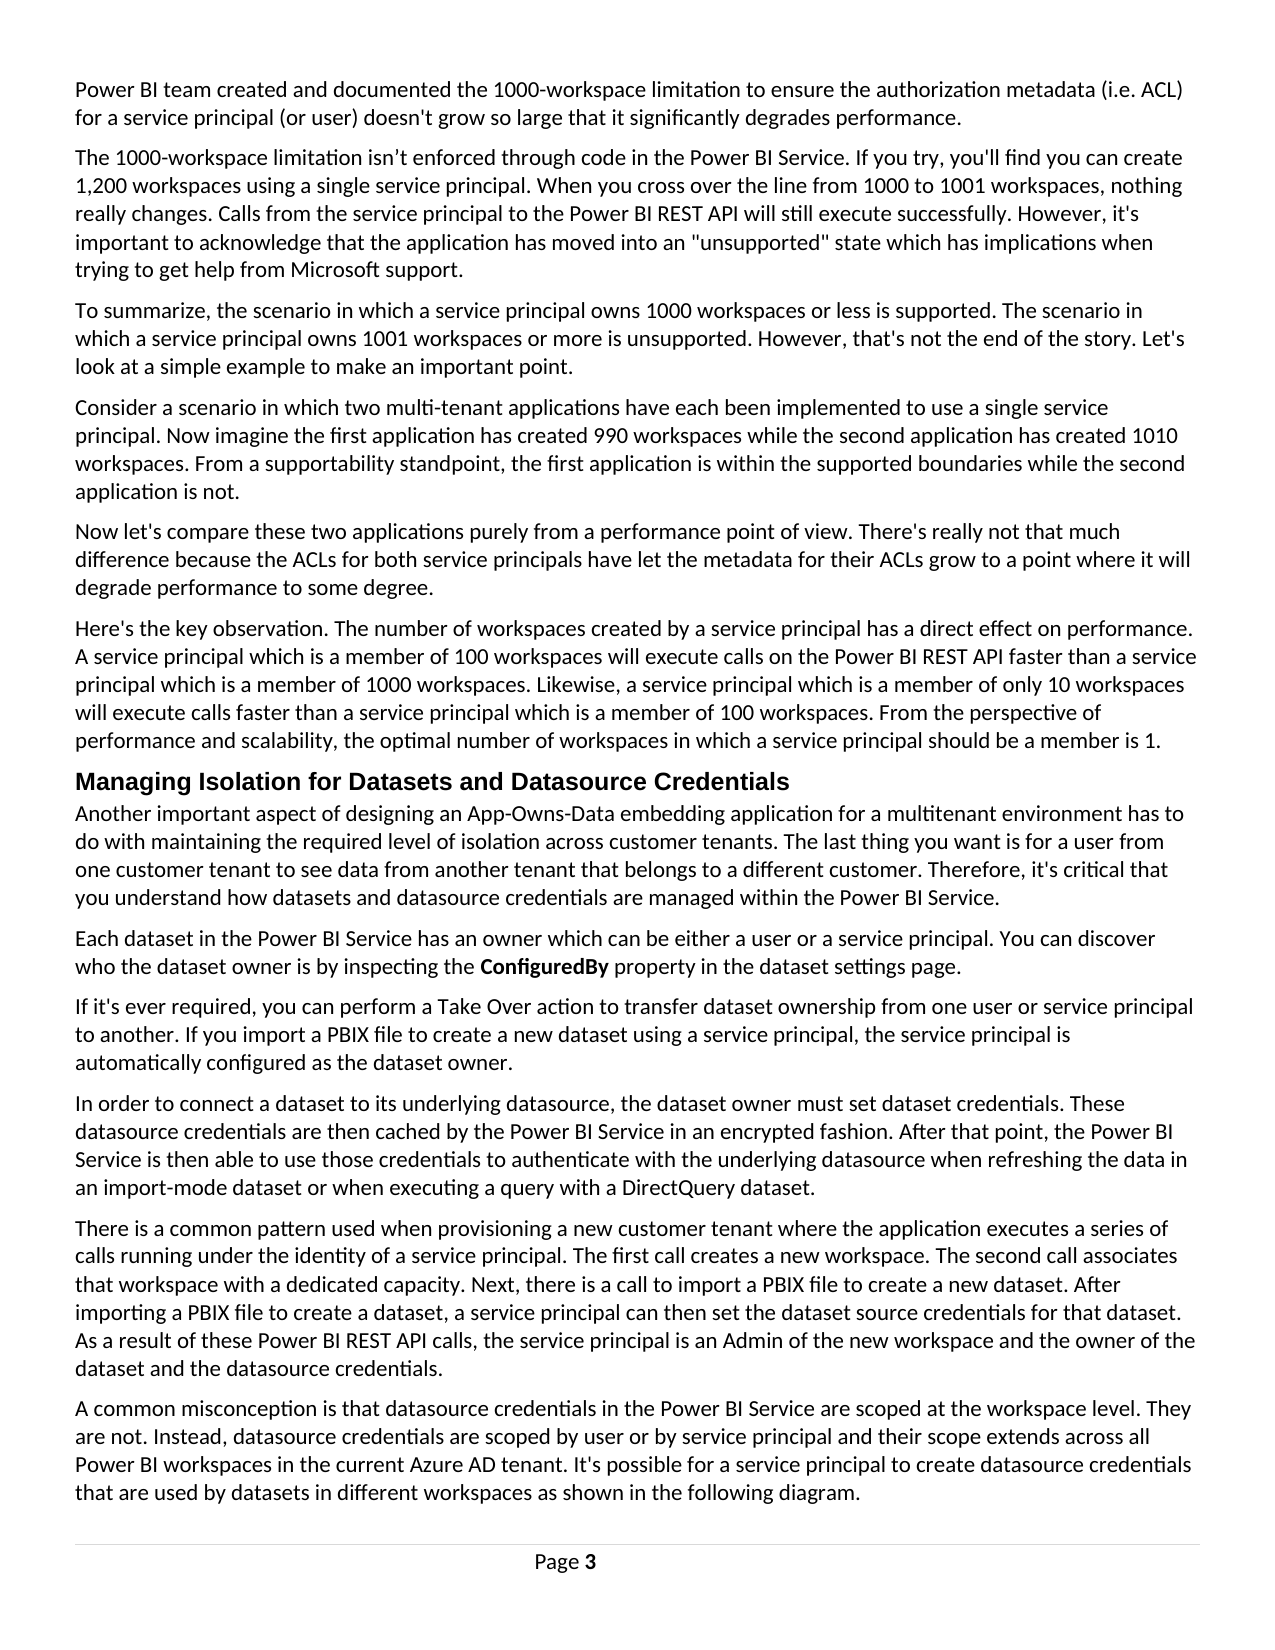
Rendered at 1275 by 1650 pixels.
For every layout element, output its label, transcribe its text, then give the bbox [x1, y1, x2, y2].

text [75, 75, 1200, 131]
text Consider a scenario in which two multi-tenant applications have each been implemented to use a single service principal. Now imagine the first application has created 990 workspaces while the second application has created 1010 workspaces. From a supportability standpoint, the first application is within the supported boundaries while the second application is not. [75, 393, 1200, 505]
text If it's ever required, you can perform a Take Over action to transfer dataset ownership from one user or service principal to another. If you import a PBIX file to create a new dataset using a service principal, the service principal is automatically configured as the dataset owner. [75, 992, 1200, 1077]
subtitle Managing Isolation for Datasets and Datasource Credentials [75, 766, 1200, 795]
text In order to connect a dataset to its underlying datasource, the dataset owner must set dataset credentials. These datasource credentials are then cached by the Power BI Service in an encrypted fashion. After that point, the Power BI Service is then able to use those credentials to authenticate with the underlying datasource when refreshing the data in an import-mode dataset or when executing a query with a DirectQuery dataset. [75, 1089, 1200, 1201]
text Each dataset in the Power BI Service has an owner which can be either a user or a service principal. You can discover who the dataset owner is by inspecting the ConfiguredBy property in the dataset settings page. [75, 924, 1200, 980]
text There is a common pattern used when provisioning a new customer tenant where the application executes a series of calls running under the identity of a service principal. The first call creates a new workspace. The second call associates that workspace with a dedicated capacity. Next, there is a call to import a PBIX file to create a new dataset. After importing a PBIX file to create a dataset, a service principal can then set the dataset source credentials for that dataset. As a result of these Power BI REST API calls, the service principal is an Admin of the new workspace and the owner of the dataset and the datasource credentials. [75, 1214, 1200, 1382]
text Here's the key observation. The number of workspaces created by a service principal has a direct effect on performance. A service principal which is a member of 100 workspaces will execute calls on the Power BI REST API faster than a service principal which is a member of 1000 workspaces. Likewise, a service principal which is a member of only 10 workspaces will execute calls faster than a service principal which is a member of 100 workspaces. From the perspective of performance and scalability, the optimal number of workspaces in which a service principal should be a member is 1. [75, 614, 1200, 754]
text A common misconception is that datasource credentials in the Power BI Service are scoped at the workspace level. They are not. Instead, datasource credentials are scoped by user or by service principal and their scope extends across all Power BI workspaces in the current Azure AD tenant. It's possible for a service principal to create datasource credentials that are used by datasets in different workspaces as shown in the following diagram. [75, 1394, 1200, 1506]
text The 1000-workspace limitation isn’t enforced through code in the Power BI Service. If you try, you'll find you can create 1,200 workspaces using a single service principal. When you cross over the line from 1000 to 1001 workspaces, nothing really changes. Calls from the service principal to the Power BI REST API will still execute successfully. However, it's important to acknowledge that the application has moved into an "unsupported" state which has implications when trying to get help from Microsoft support. [75, 143, 1200, 284]
text Another important aspect of designing an App-Owns-Data embedding application for a multitenant environment has to do with maintaining the required level of isolation across customer tenants. The last thing you want is for a user from one customer tenant to see data from another tenant that belongs to a different customer. Therefore, it's critical that you understand how datasets and datasource credentials are managed within the Power BI Service. [75, 799, 1200, 911]
text Now let's compare these two applications purely from a performance point of view. There's really not that much difference because the ACLs for both service principals have let the metadata for their ACLs grow to a point where it will degrade performance to some degree. [75, 517, 1200, 601]
text To summarize, the scenario in which a service principal owns 1000 workspaces or less is supported. The scenario in which a service principal owns 1001 workspaces or more is unsupported. However, that's not the end of the story. Let's look at a simple example to make an important point. [75, 296, 1200, 380]
